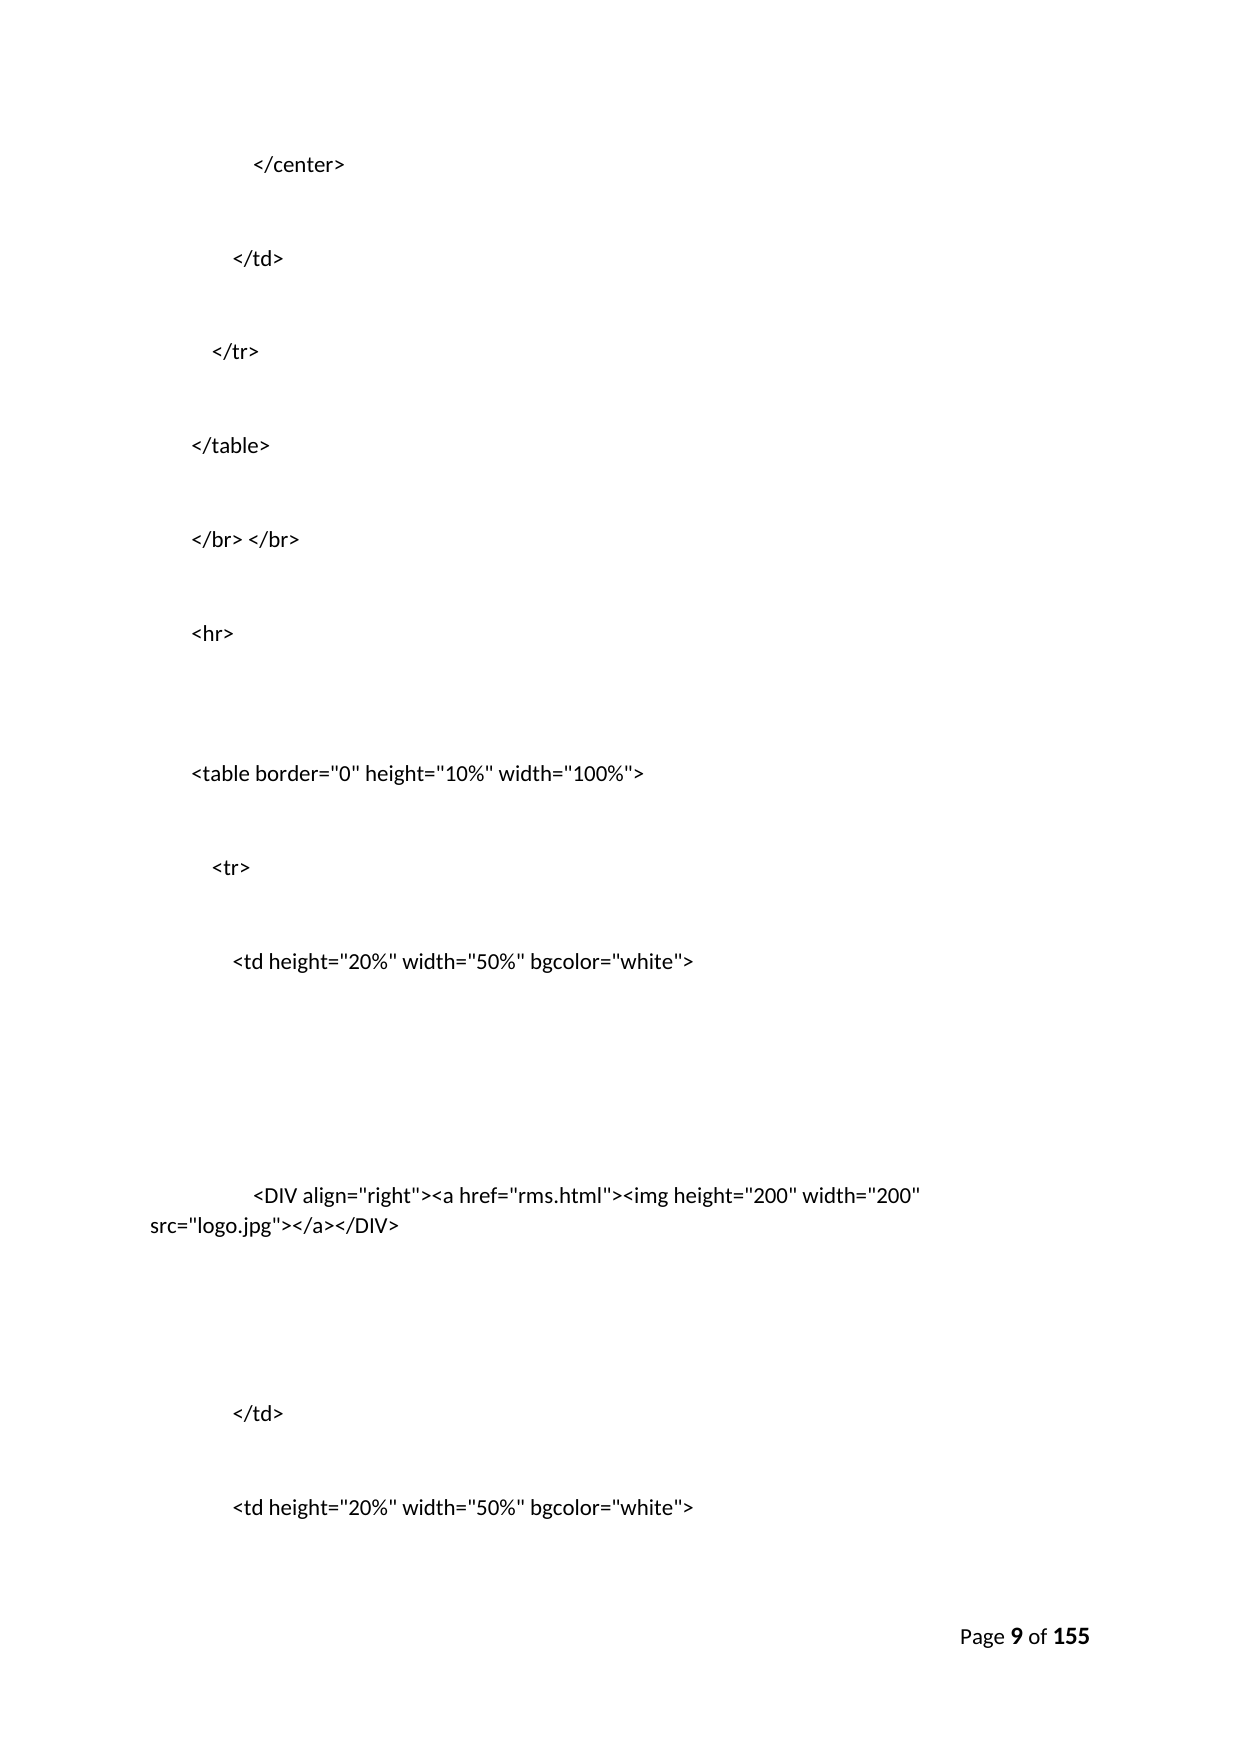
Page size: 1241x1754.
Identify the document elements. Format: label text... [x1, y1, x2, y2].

text </td> [150, 1399, 1090, 1427]
text <td height="20%" width="50%" bgcolor="white"> [150, 1493, 1090, 1521]
text <DIV align="right"><a href="rms.html"><img height="200" width="200" src="logo.jpg"></a></DIV> [150, 1181, 1090, 1239]
text </table> [150, 431, 1090, 459]
text <table border="0" height="10%" width="100%"> [150, 759, 1090, 787]
text </center> [150, 150, 1090, 178]
text <hr> [150, 619, 1090, 647]
text <tr> [150, 853, 1090, 881]
text <td height="20%" width="50%" bgcolor="white"> [150, 947, 1090, 975]
text </td> [150, 244, 1090, 272]
text </tr> [150, 337, 1090, 366]
text </br> </br> [150, 525, 1090, 553]
